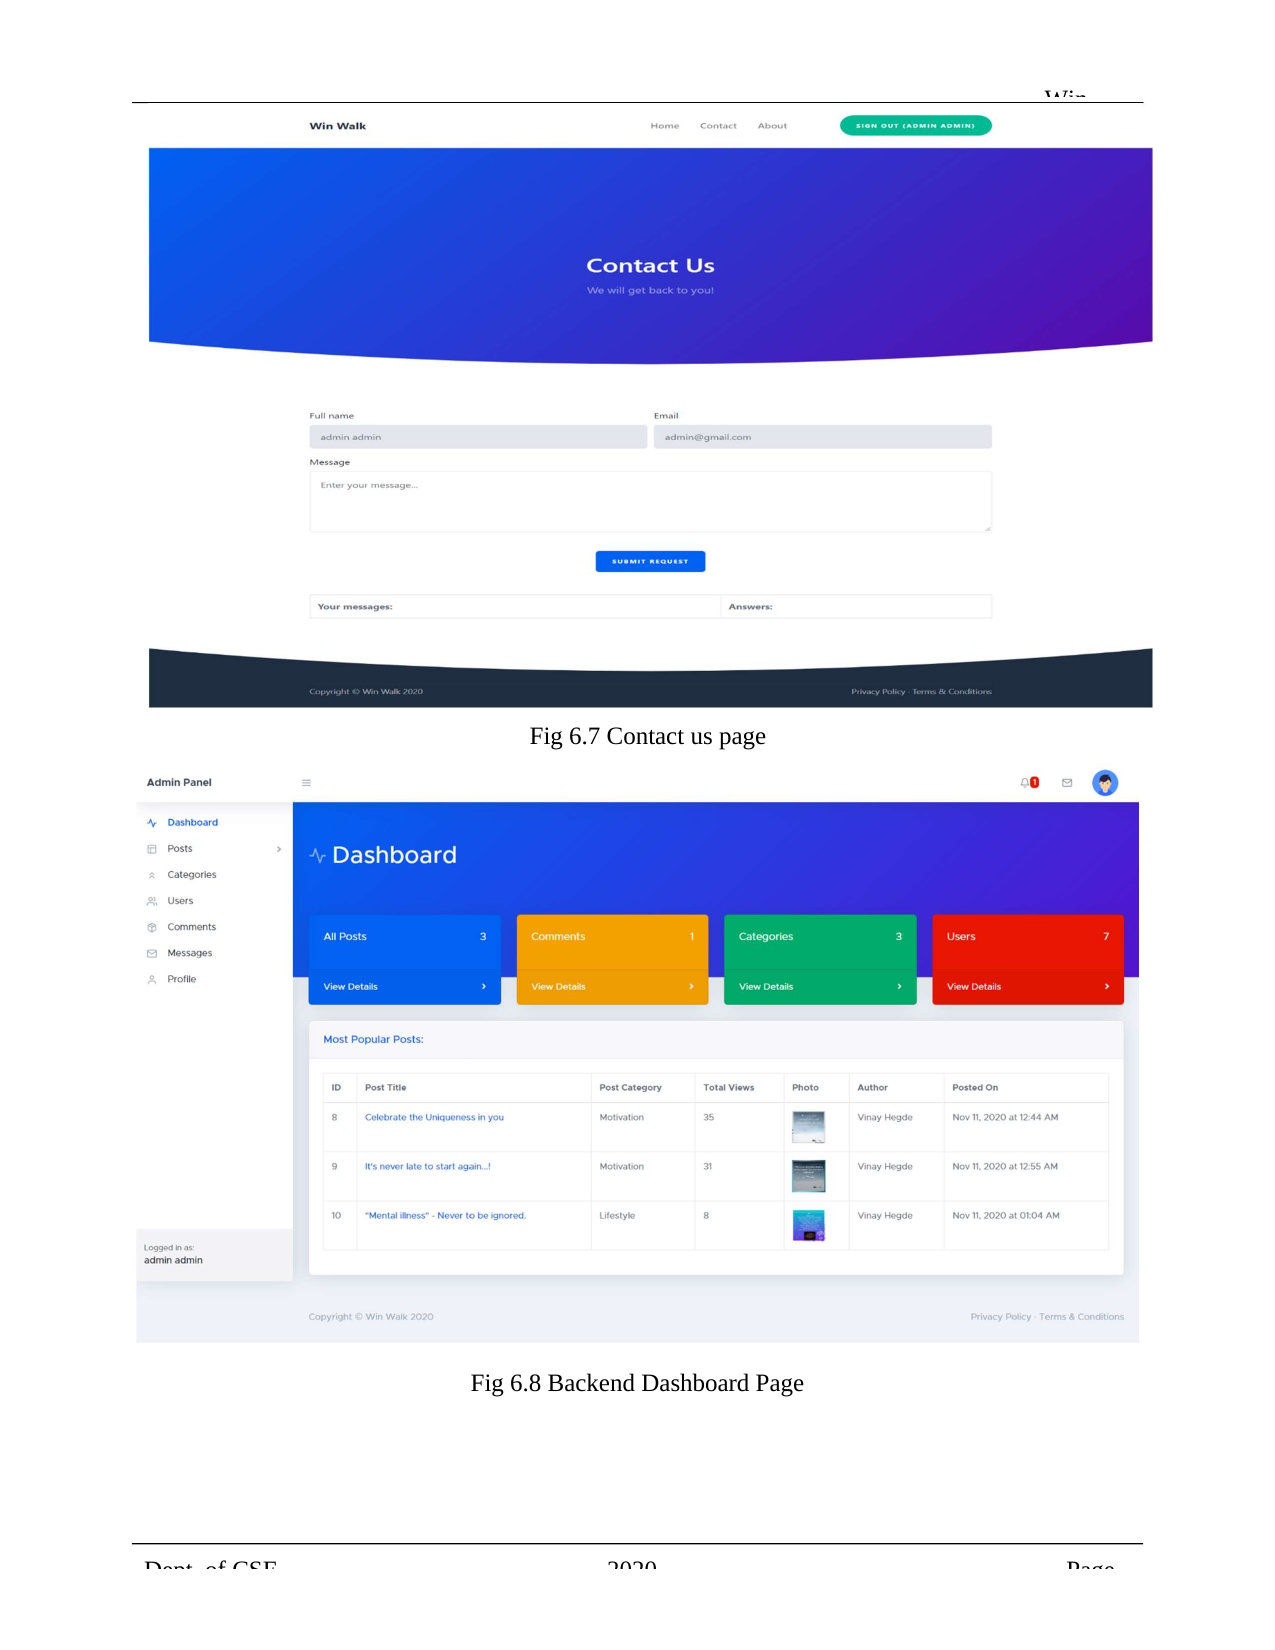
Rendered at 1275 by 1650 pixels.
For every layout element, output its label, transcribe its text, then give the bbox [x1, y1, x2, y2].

text Fig 6.8 Backend Dashboard Page [470, 1368, 1210, 1397]
text Fig 6.7 Contact us page [216, 721, 1079, 749]
picture [135, 763, 1139, 1343]
picture [148, 102, 1153, 708]
